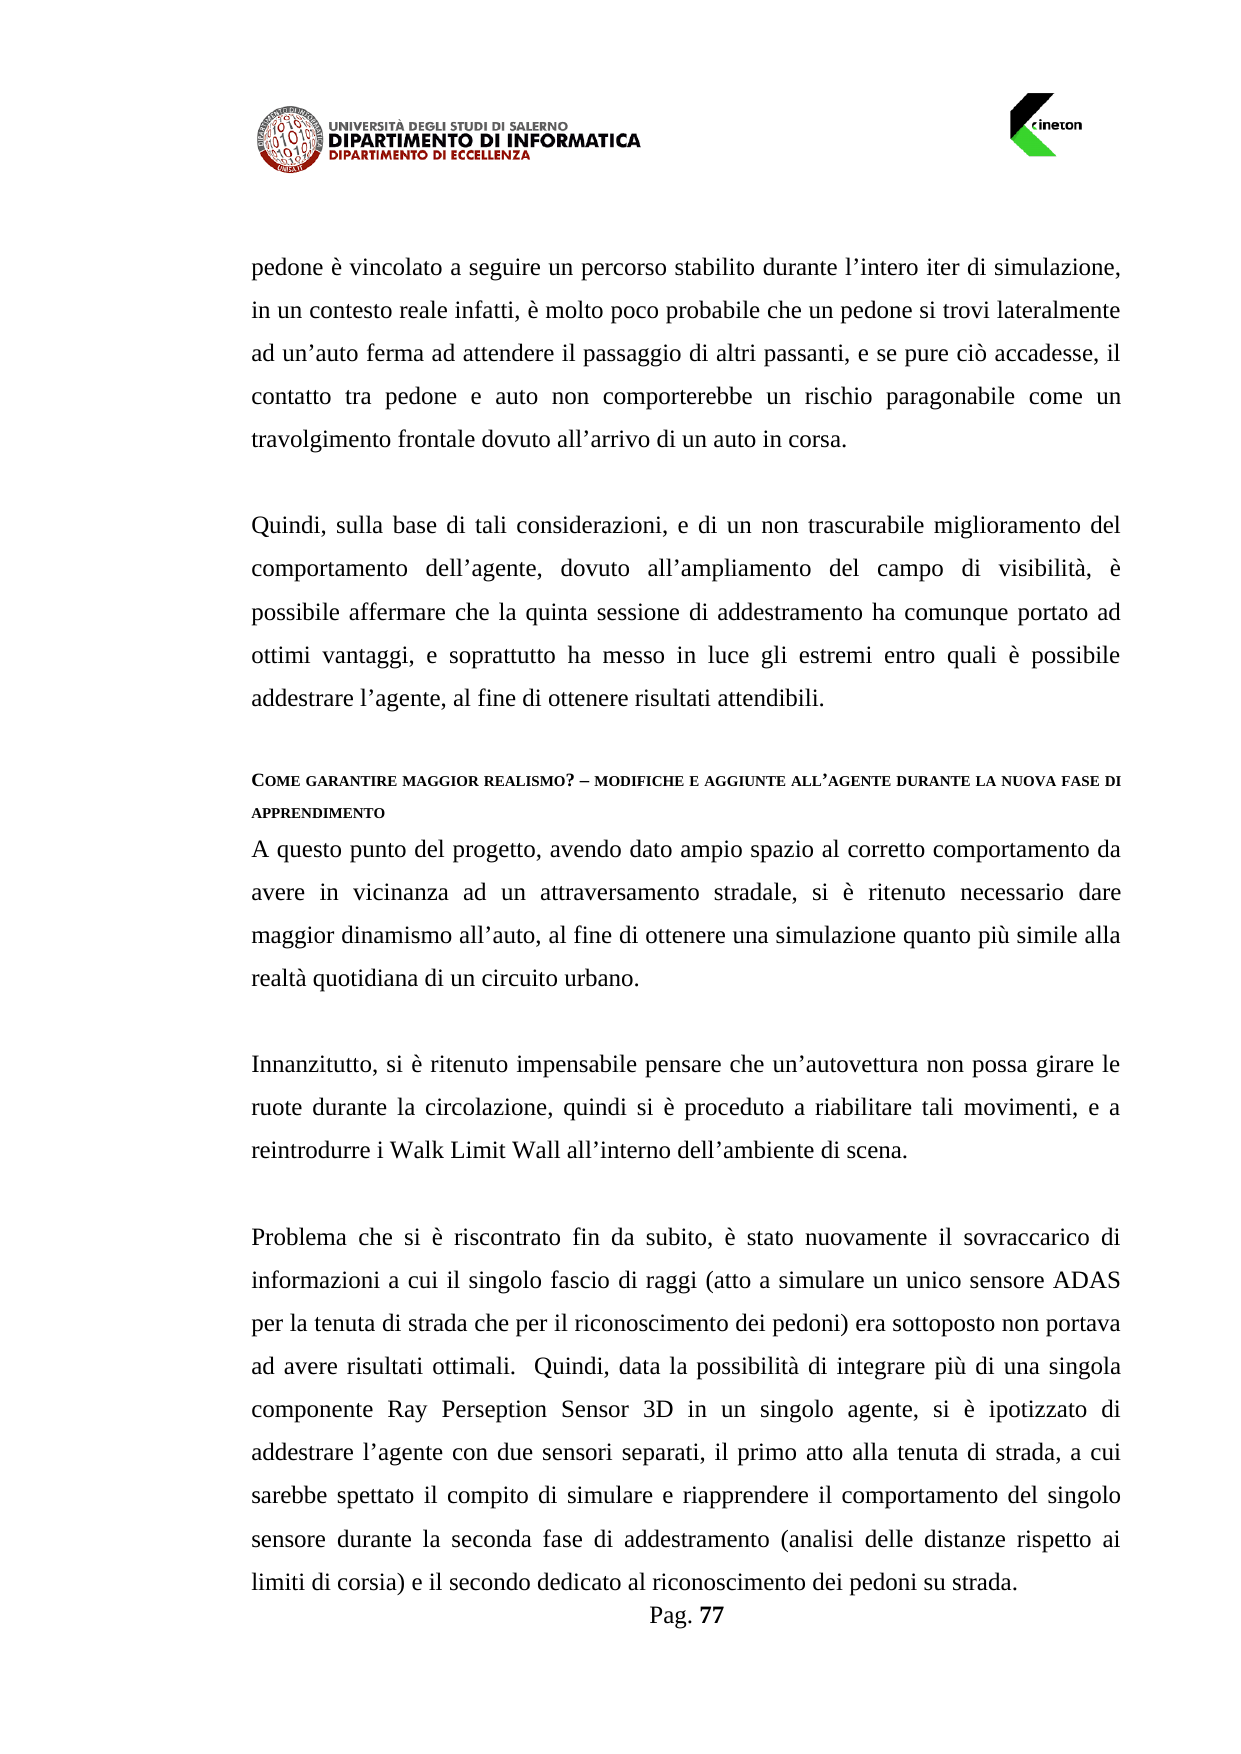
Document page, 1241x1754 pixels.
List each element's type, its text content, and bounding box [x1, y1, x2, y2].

text Innanzitutto, si è ritenuto impensabile pensare che un’autovettura non possa girare le ruote durante la circolazione, quindi si è proceduto a riabilitare tali movimenti, e a reintrodurre i Walk Limit Wall all’interno dell’ambiente di scena. [251, 1049, 1122, 1164]
text Quindi, sulla base di tali considerazioni, e di un non trascurabile miglioramento del comportamento dell’agente, dovuto all’ampliamento del campo di visibilità, è possibile affermare che la quinta sessione di addestramento ha comunque portato ad ottimi vantaggi, e soprattutto ha messo in luce gli estremi entro quali è possibile addestrare l’agente, al fine di ottenere risultati attendibili. [251, 510, 1122, 712]
picture [987, 73, 1102, 177]
text Come garantire maggior realismo? – modifiche e aggiunte all’agente durante la nuova fase di apprendimento [251, 769, 1122, 823]
text Problema che si è riscontrato fin da subito, è stato nuovamente il sovraccarico di informazioni a cui il singolo fascio di raggi (atto a simulare un unico sensore ADAS per la tenuta di strada che per il riconoscimento dei pedoni) era sottoposto non portava ad avere risultati ottimali. Quindi, data la possibilità di integrare più di una singola componente Ray Perseption Sensor 3D in un singolo agente, si è ipotizzato di addestrare l’agente con due sensori separati, il primo atto alla tenuta di strada, a cui sarebbe spettato il compito di simulare e riapprendere il comportamento del singolo sensore durante la seconda fase di addestramento (analisi delle distanze rispetto ai limiti di corsia) e il secondo dedicato al riconoscimento dei pedoni su strada. [251, 1222, 1122, 1596]
picture [251, 102, 645, 177]
text A questo punto del progetto, avendo dato ampio spazio al corretto comportamento da avere in vicinanza ad un attraversamento stradale, si è ritenuto necessario dare maggior dinamismo all’auto, al fine di ottenere una simulazione quanto più simile alla realtà quotidiana di un circuito urbano. [251, 834, 1122, 992]
